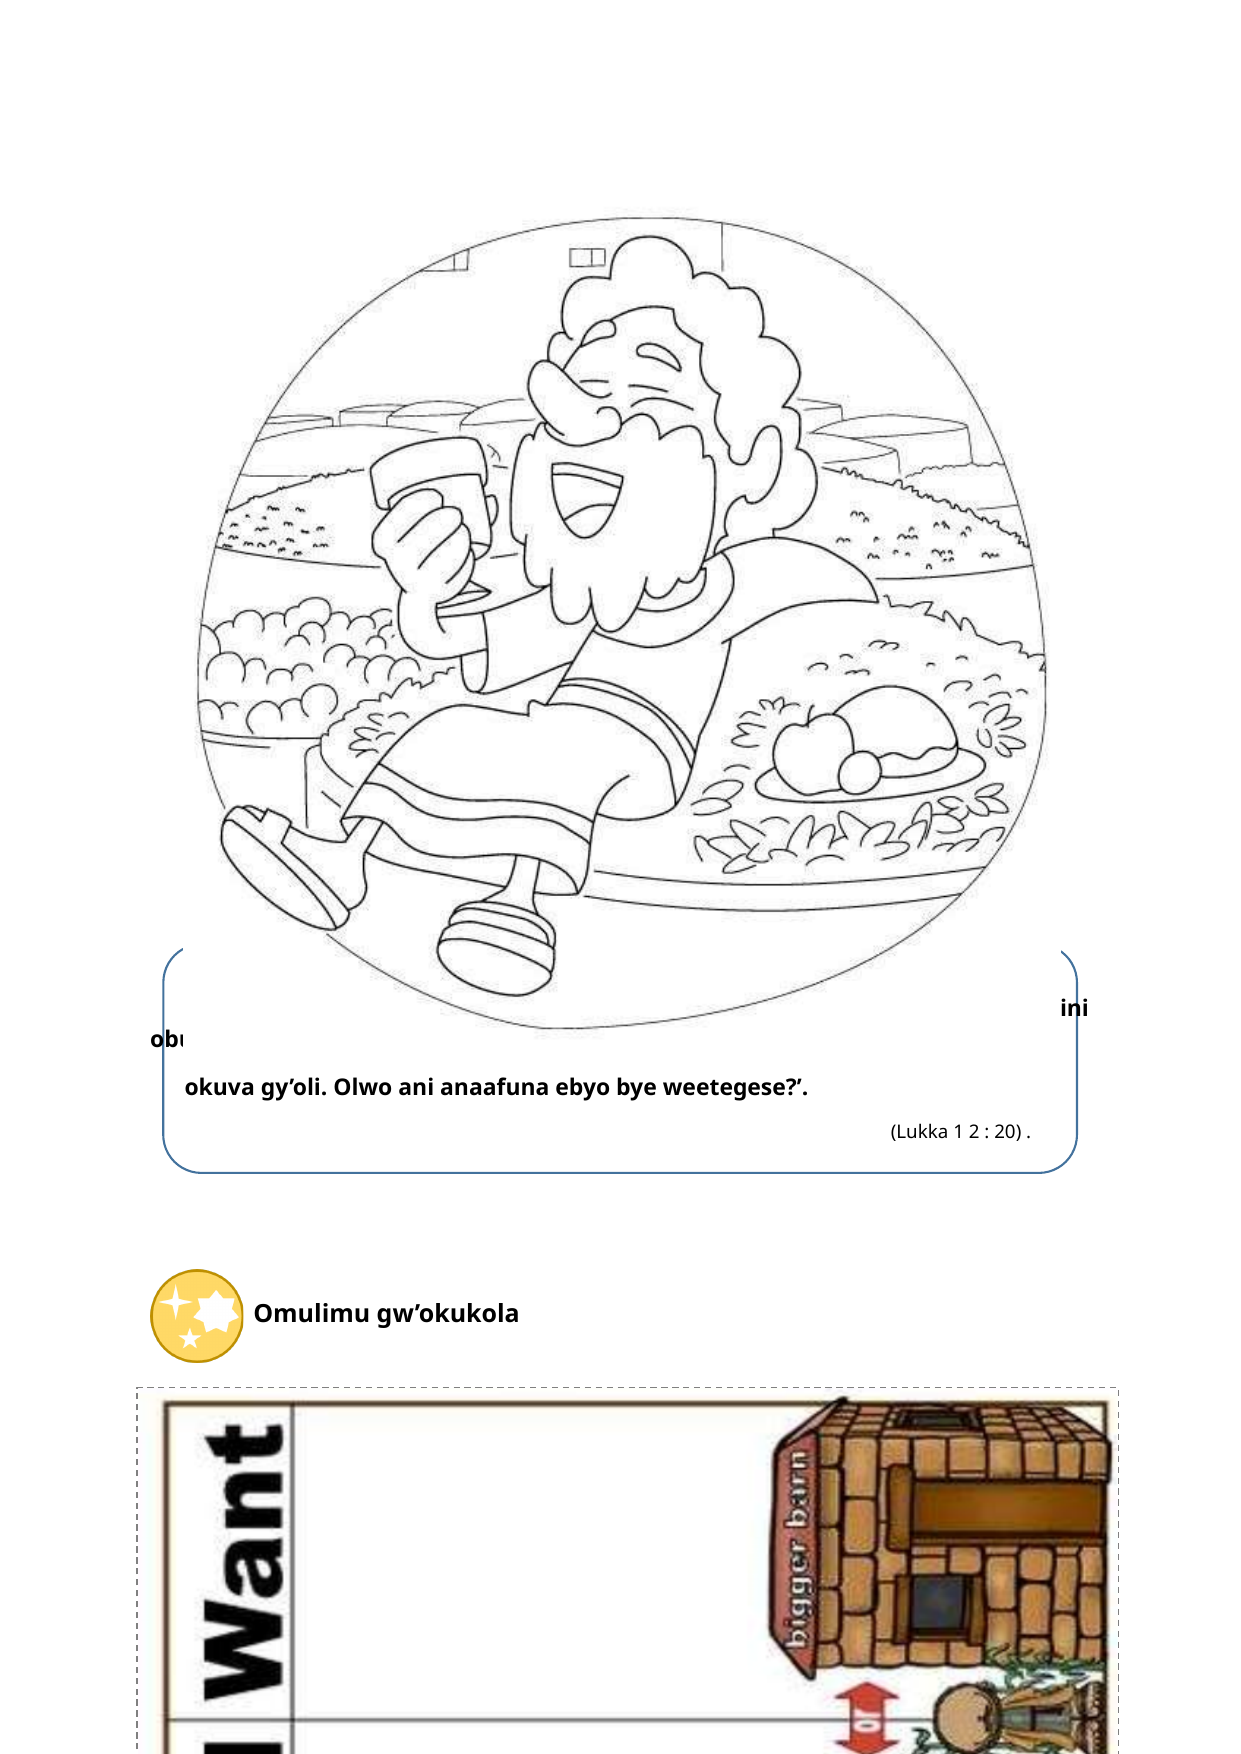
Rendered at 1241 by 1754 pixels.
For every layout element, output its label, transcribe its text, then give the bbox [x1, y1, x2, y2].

picture [139, 1388, 1118, 1754]
picture [150, 1269, 244, 1363]
text okuva gy’oli. Olwo ani anaafuna ebyo bye weetegese?’. [150, 1071, 1090, 1102]
text Omulimu gw’okukola [244, 1296, 1090, 1329]
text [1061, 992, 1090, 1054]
picture [183, 184, 1061, 1063]
text (Lukka 1 2 : 20) . [150, 1119, 1090, 1144]
